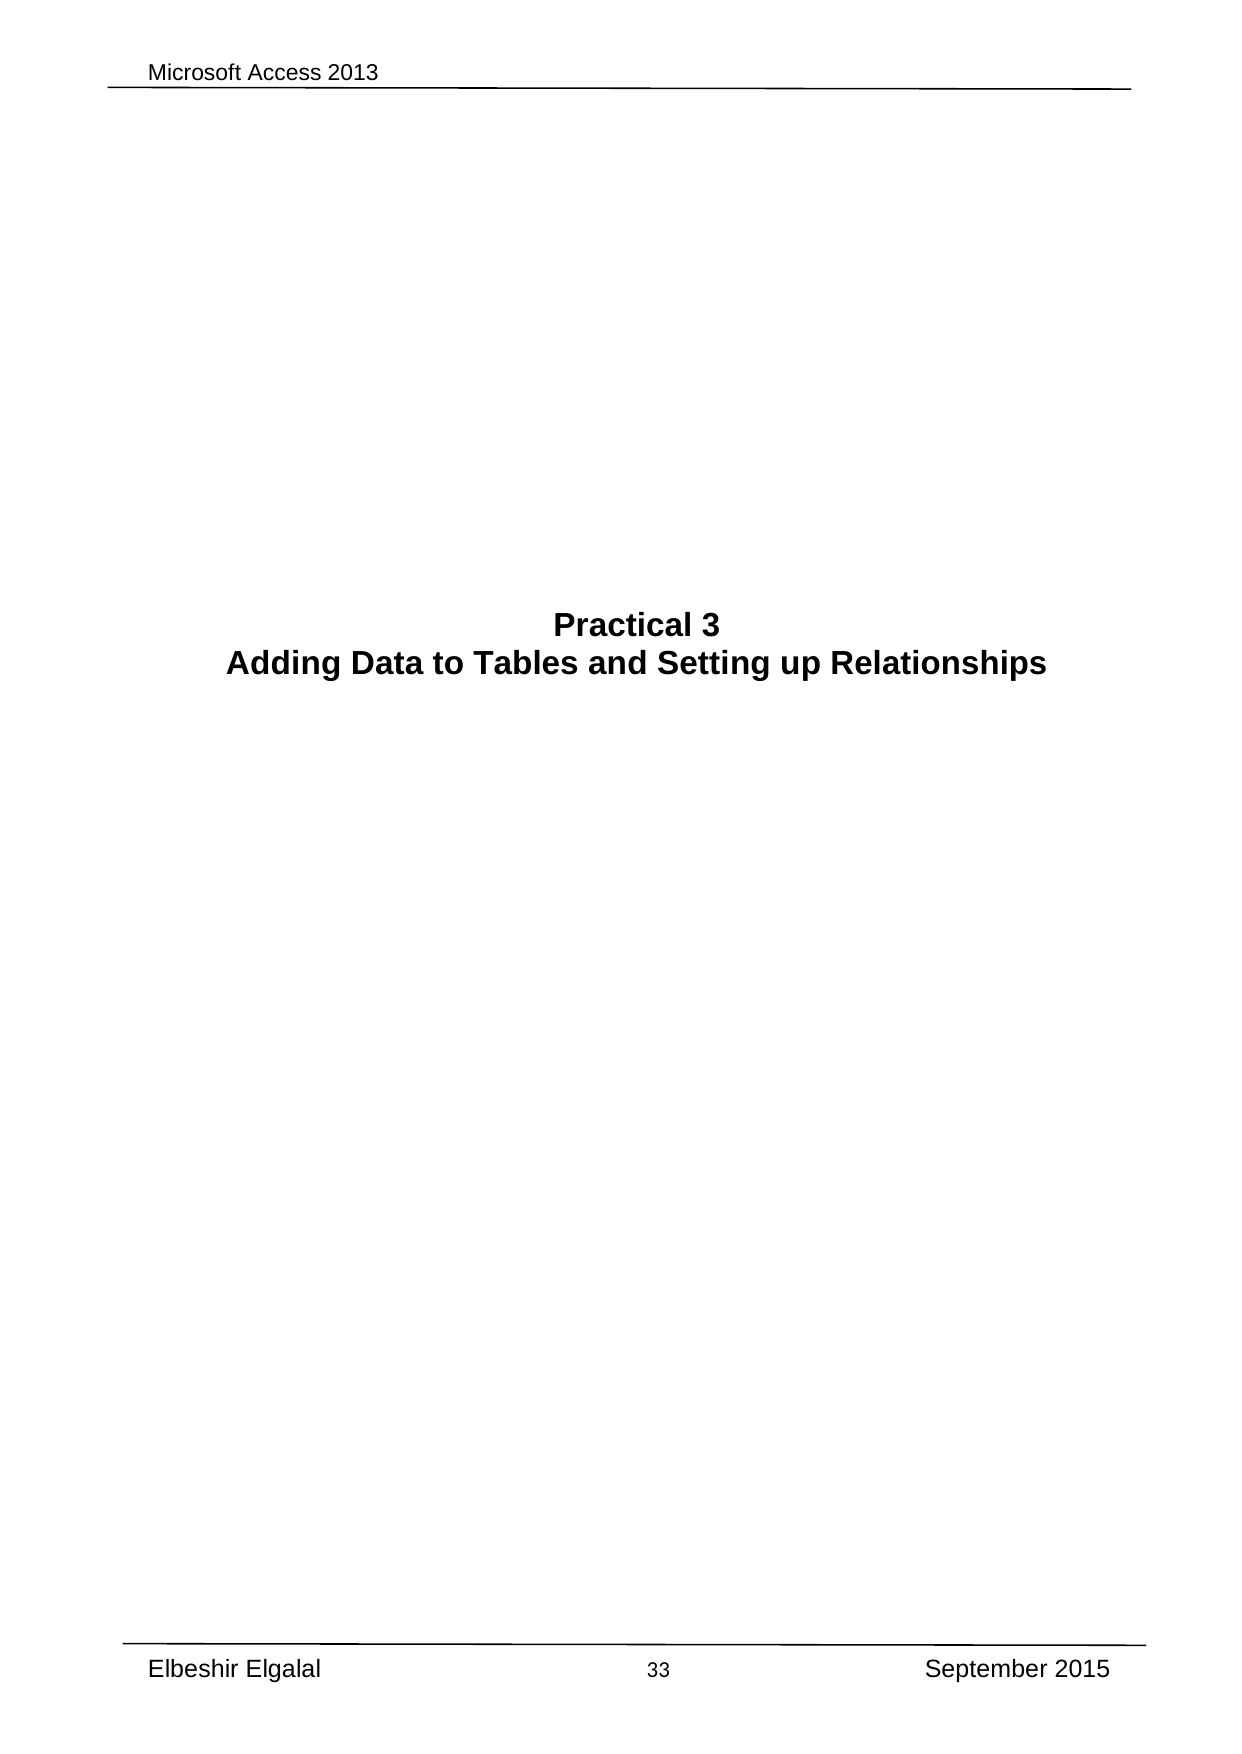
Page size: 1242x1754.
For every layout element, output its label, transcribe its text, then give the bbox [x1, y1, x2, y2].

text Practical 3 [547, 605, 726, 643]
text Adding Data to Tables and Setting up Relationships [220, 643, 1053, 682]
